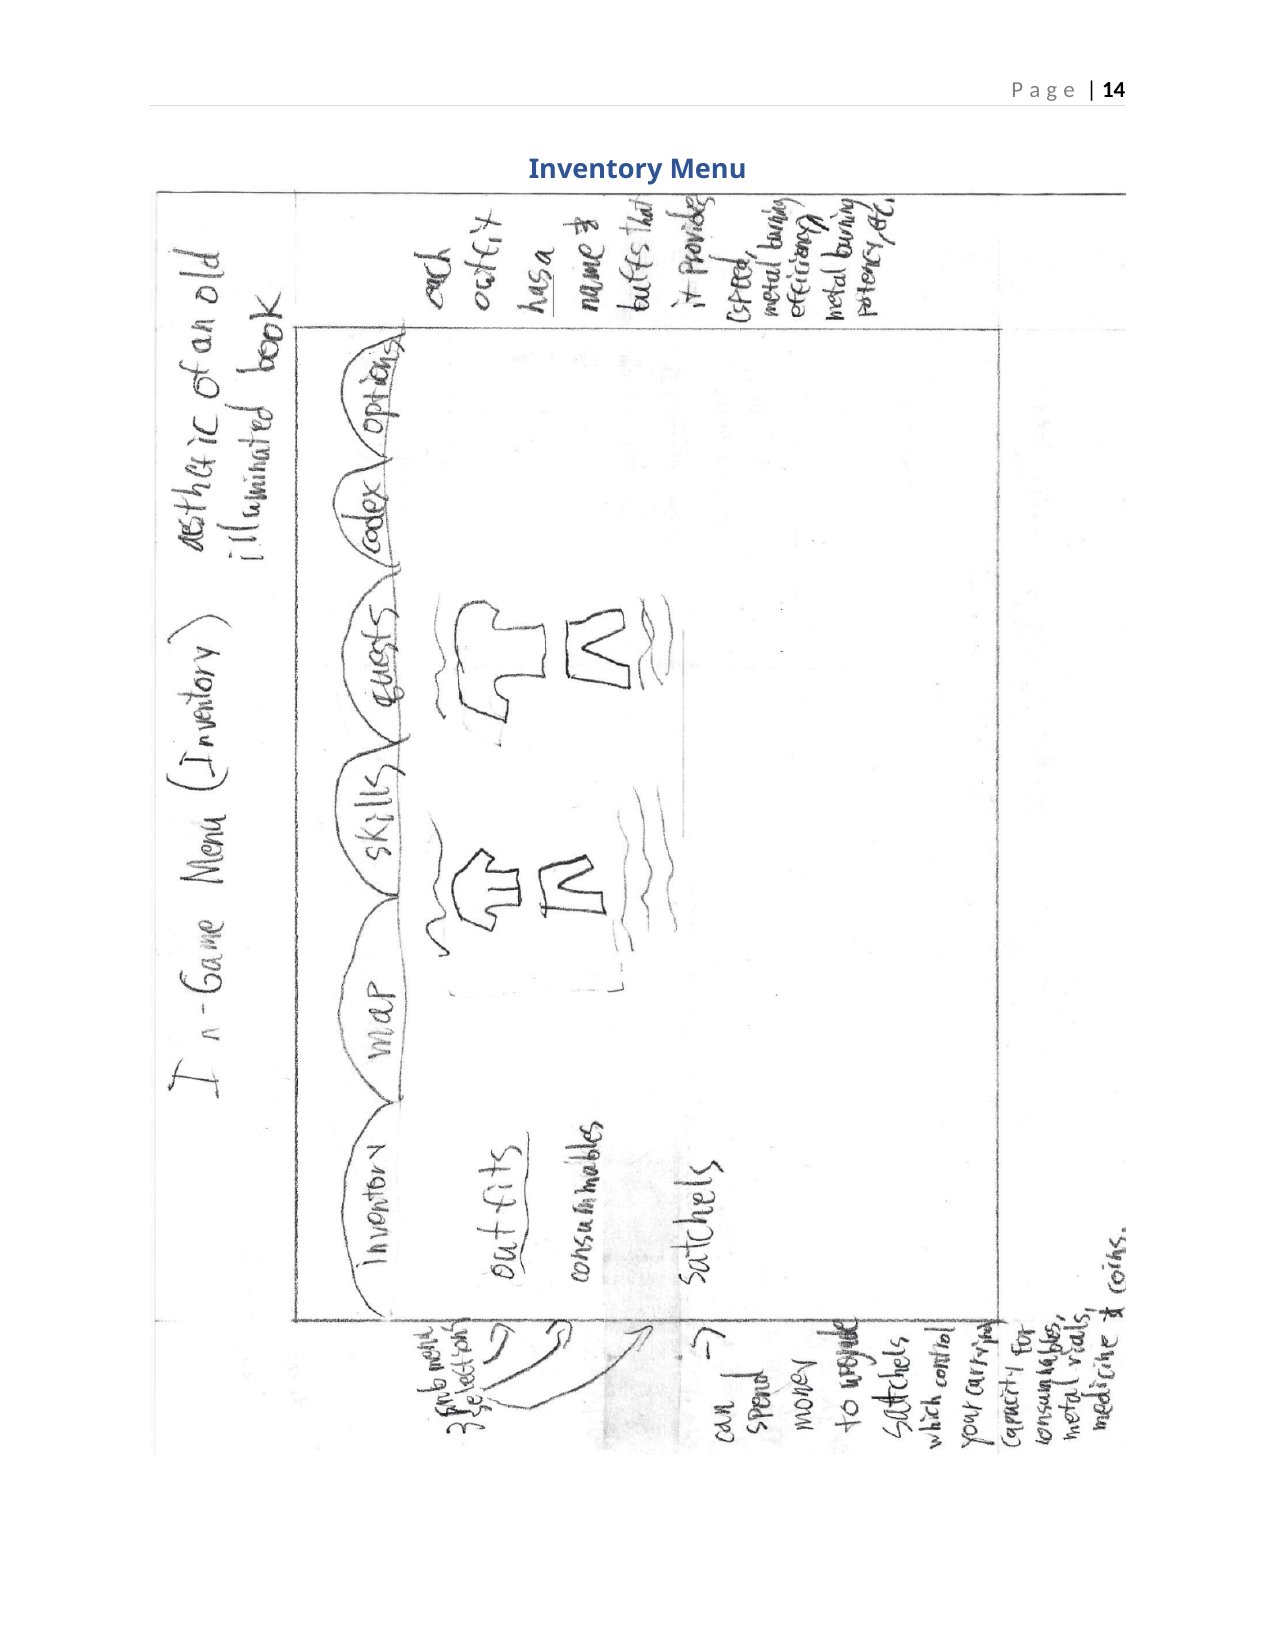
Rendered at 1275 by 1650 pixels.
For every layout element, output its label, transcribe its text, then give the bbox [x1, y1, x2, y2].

picture [152, 190, 1126, 1454]
